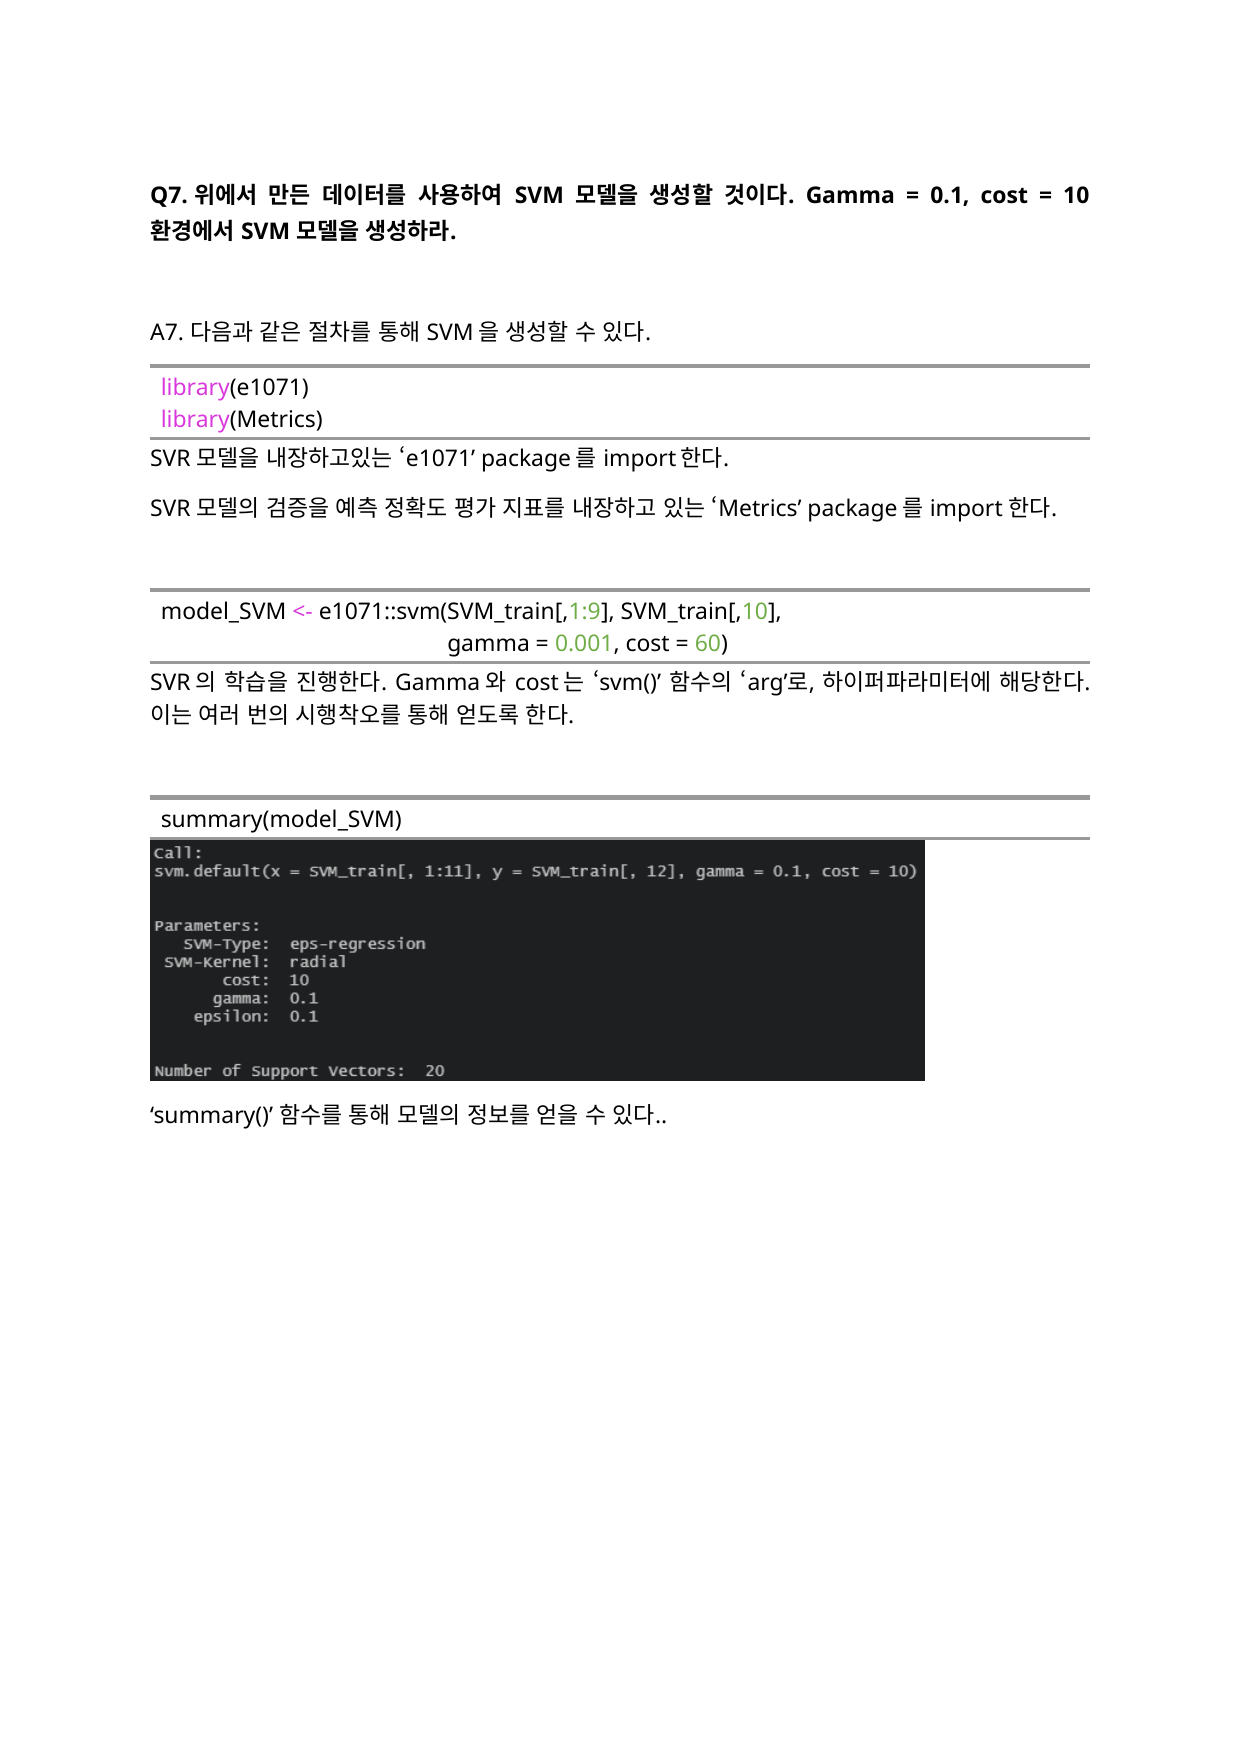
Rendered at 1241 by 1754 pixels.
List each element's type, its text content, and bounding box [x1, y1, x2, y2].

text SVR 모델을 내장하고있는 ‘e1071’ package를 import한다. [150, 440, 1090, 473]
picture [150, 840, 925, 1081]
text ‘summary()’ 함수를 통해 모델의 정보를 얻을 수 있다.. [150, 1097, 1090, 1131]
text SVR의 학습을 진행한다. Gamma와 cost는 ‘svm()’ 함수의 ‘arg’로, 하이퍼파라미터에 해당한다. 이는 여러 번의 시행착오를 통해 얻도록 한다. [150, 664, 1090, 731]
table_header library(e1071) library(Metrics) [150, 368, 1090, 437]
table_header model_SVM <- e1071::svm(SVM_train[,1:9], SVM_train[,10], gamma = 0.001, cost = 60) [150, 592, 1090, 661]
list 다음과 같은 절차를 통해 SVM을 생성할 수 있다. [150, 314, 1090, 347]
subtitle 위에서 만든 데이터를 사용하여 SVM 모델을 생성할 것이다. Gamma = 0.1, cost = 10 환경에서 SVM 모델을 생성하라. [150, 177, 1090, 246]
text SVR 모델의 검증을 예측 정확도 평가 지표를 내장하고 있는 ‘Metrics’ package를 import 한다. [150, 490, 1090, 523]
table_header summary(model_SVM) [150, 800, 1090, 837]
